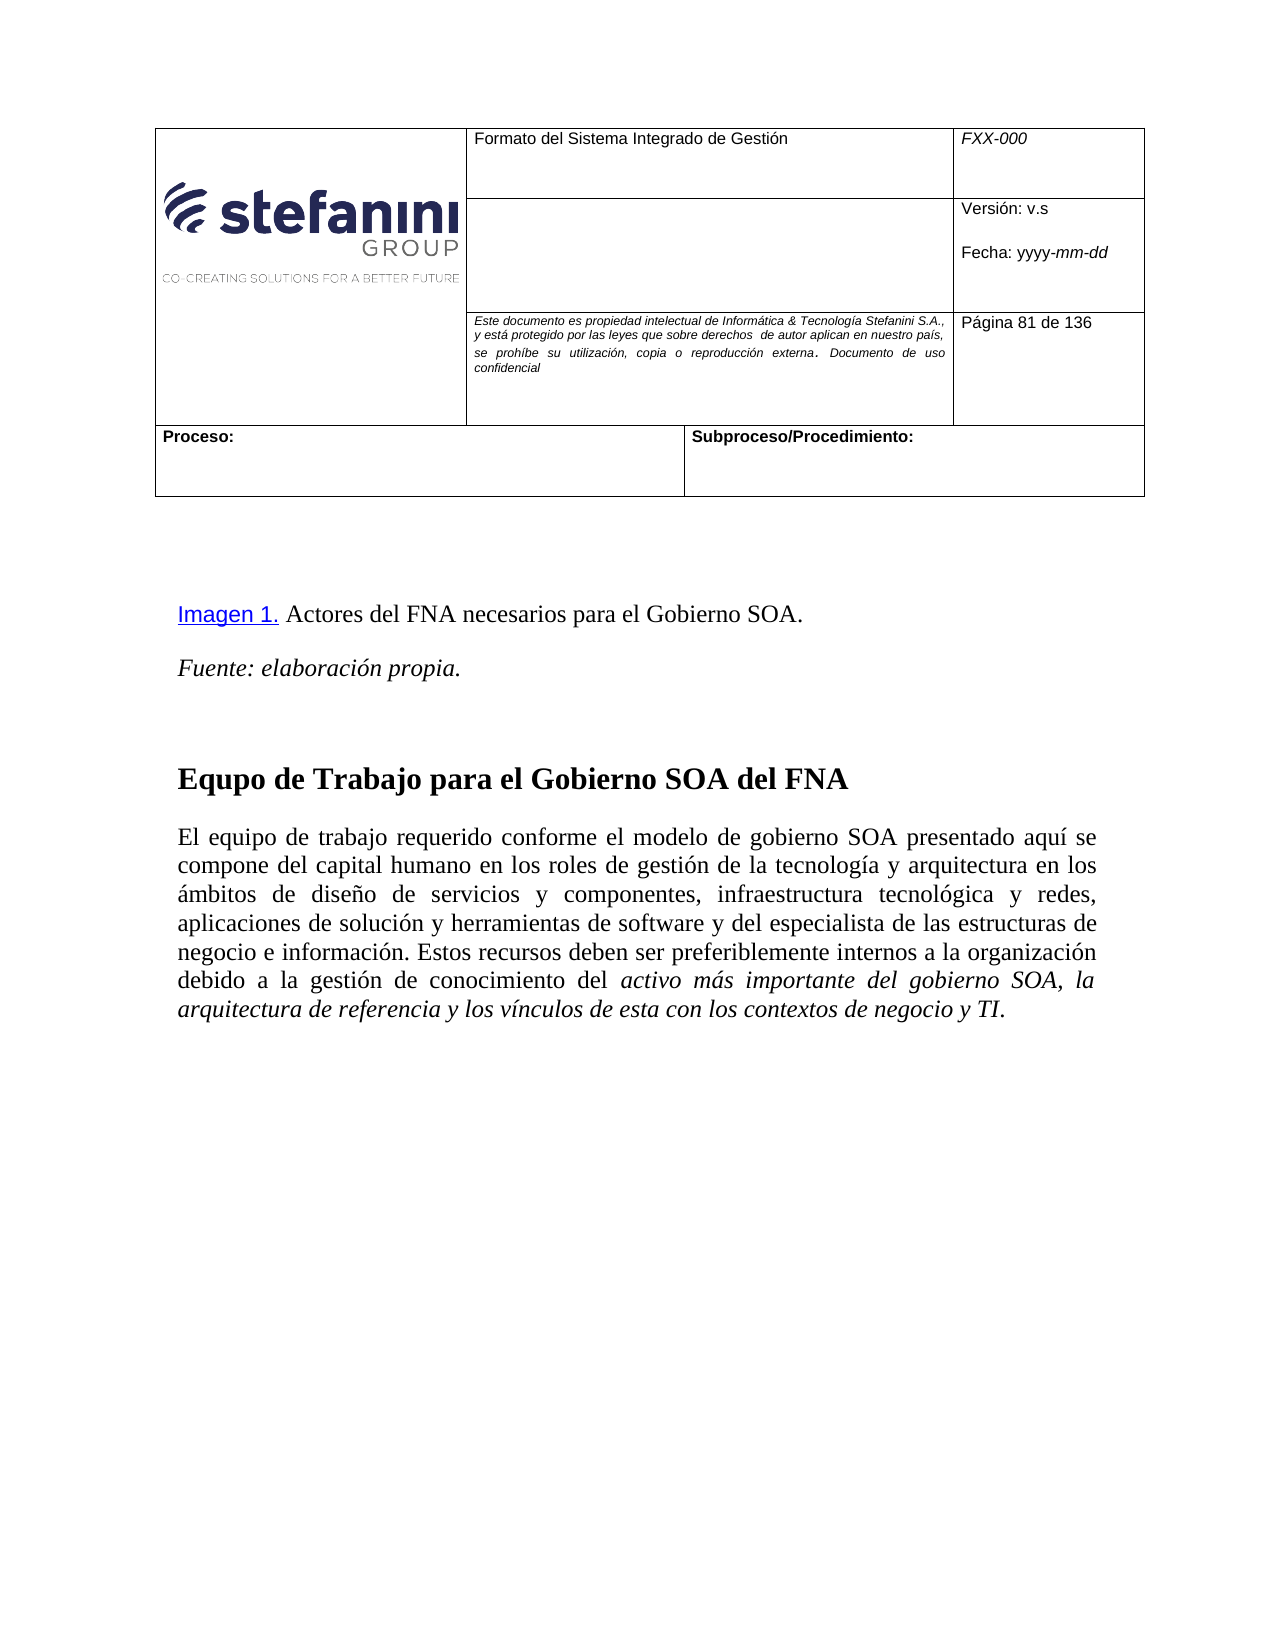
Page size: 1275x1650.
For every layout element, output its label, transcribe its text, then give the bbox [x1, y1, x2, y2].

picture [162, 182, 460, 286]
text Imagen 1. Actores del FNA necesarios para el Gobierno SOA. [177, 599, 1098, 628]
text El equipo de trabajo requerido conforme el modelo de gobierno SOA presentado aquí se compone del capital humano en los roles de gestión de la tecnología y arquitectura en los ámbitos de diseño de servicios y componentes, infraestructura tecnológica y redes, aplicaciones de solución y herramientas de software y del especialista de las estructuras de negocio e información. Estos recursos deben ser preferiblemente internos a la organización debido a la gestión de conocimiento del activo más importante del gobierno SOA, la arquitectura de referencia y los vínculos de esta con los contextos de negocio y TI. [177, 822, 1098, 1023]
subtitle Equpo de Trabajo para el Gobierno SOA del FNA [177, 761, 1098, 797]
text Fuente: elaboración propia. [177, 653, 1098, 682]
